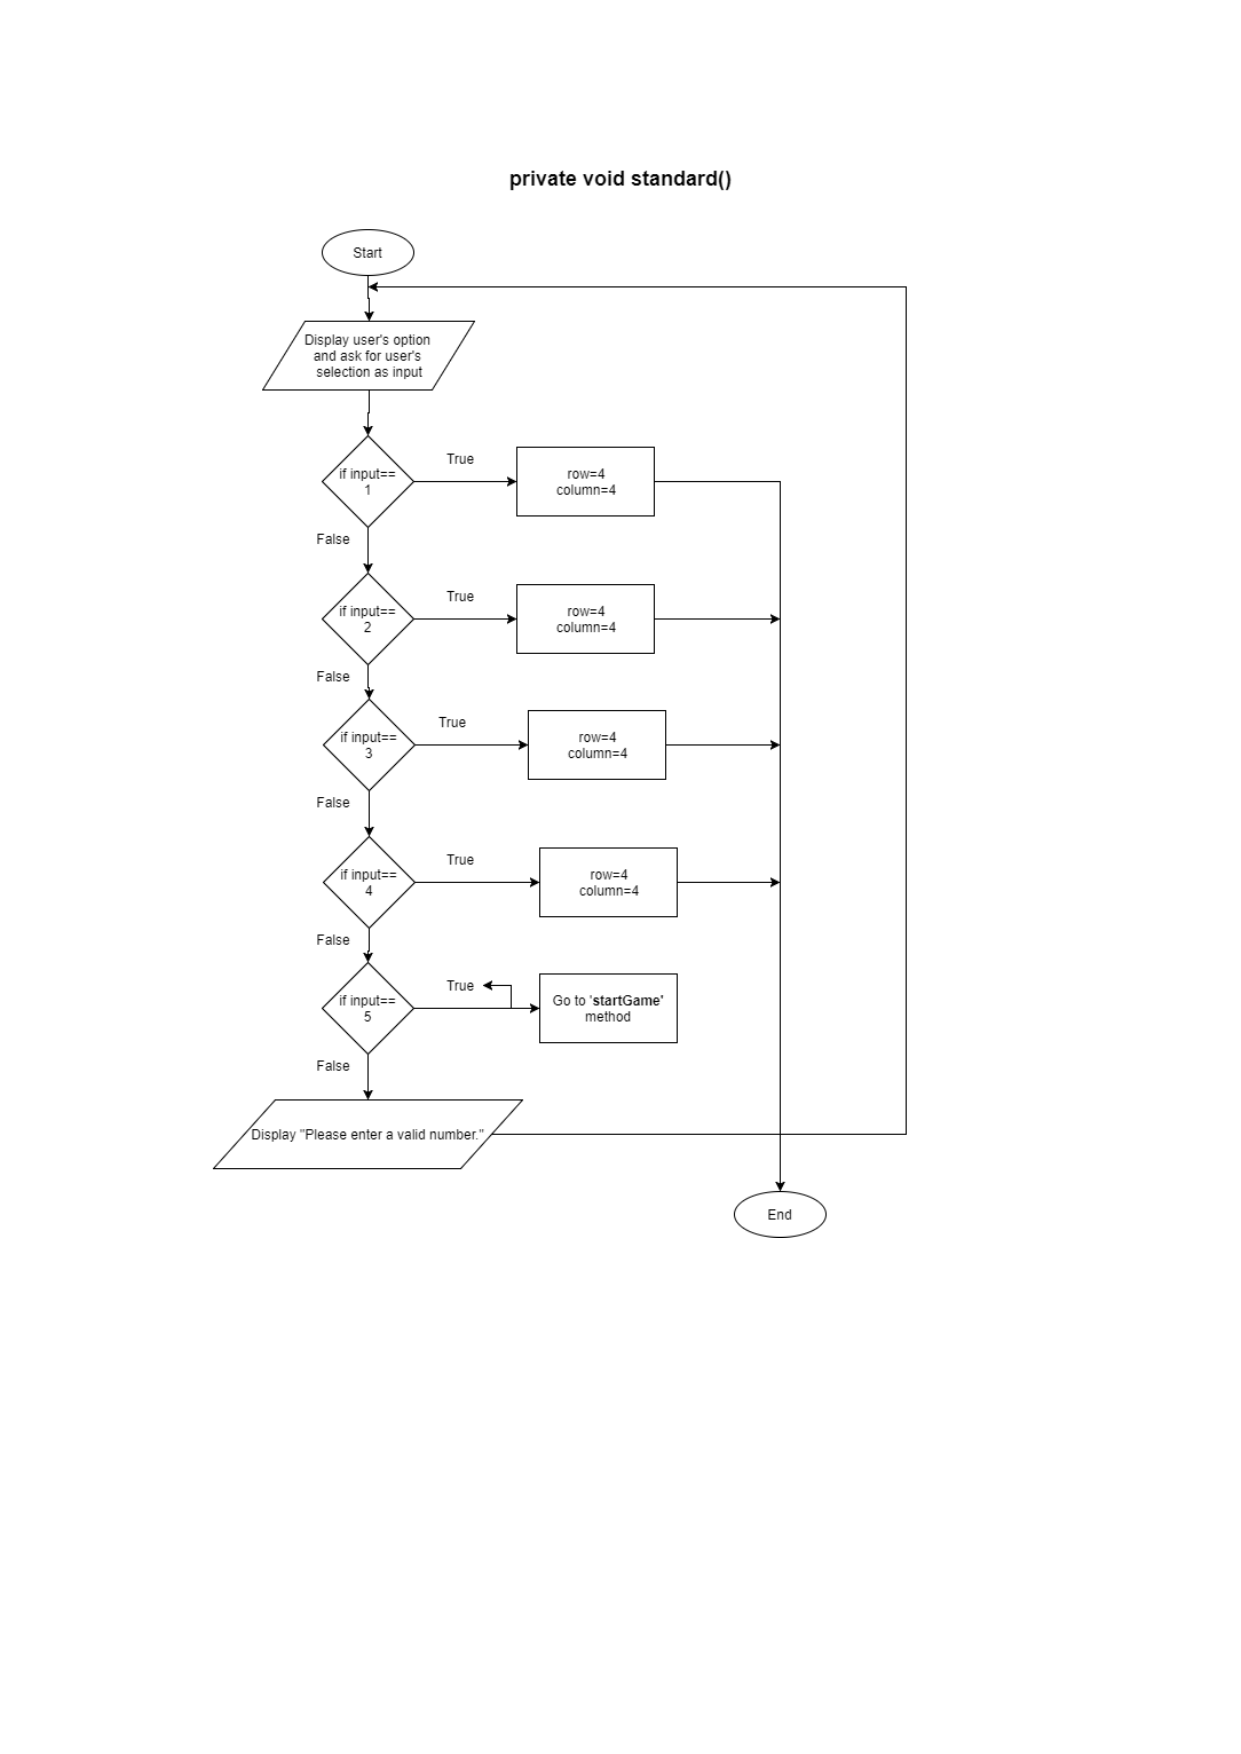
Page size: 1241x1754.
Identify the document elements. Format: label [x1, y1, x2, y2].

picture [150, 149, 1090, 1238]
